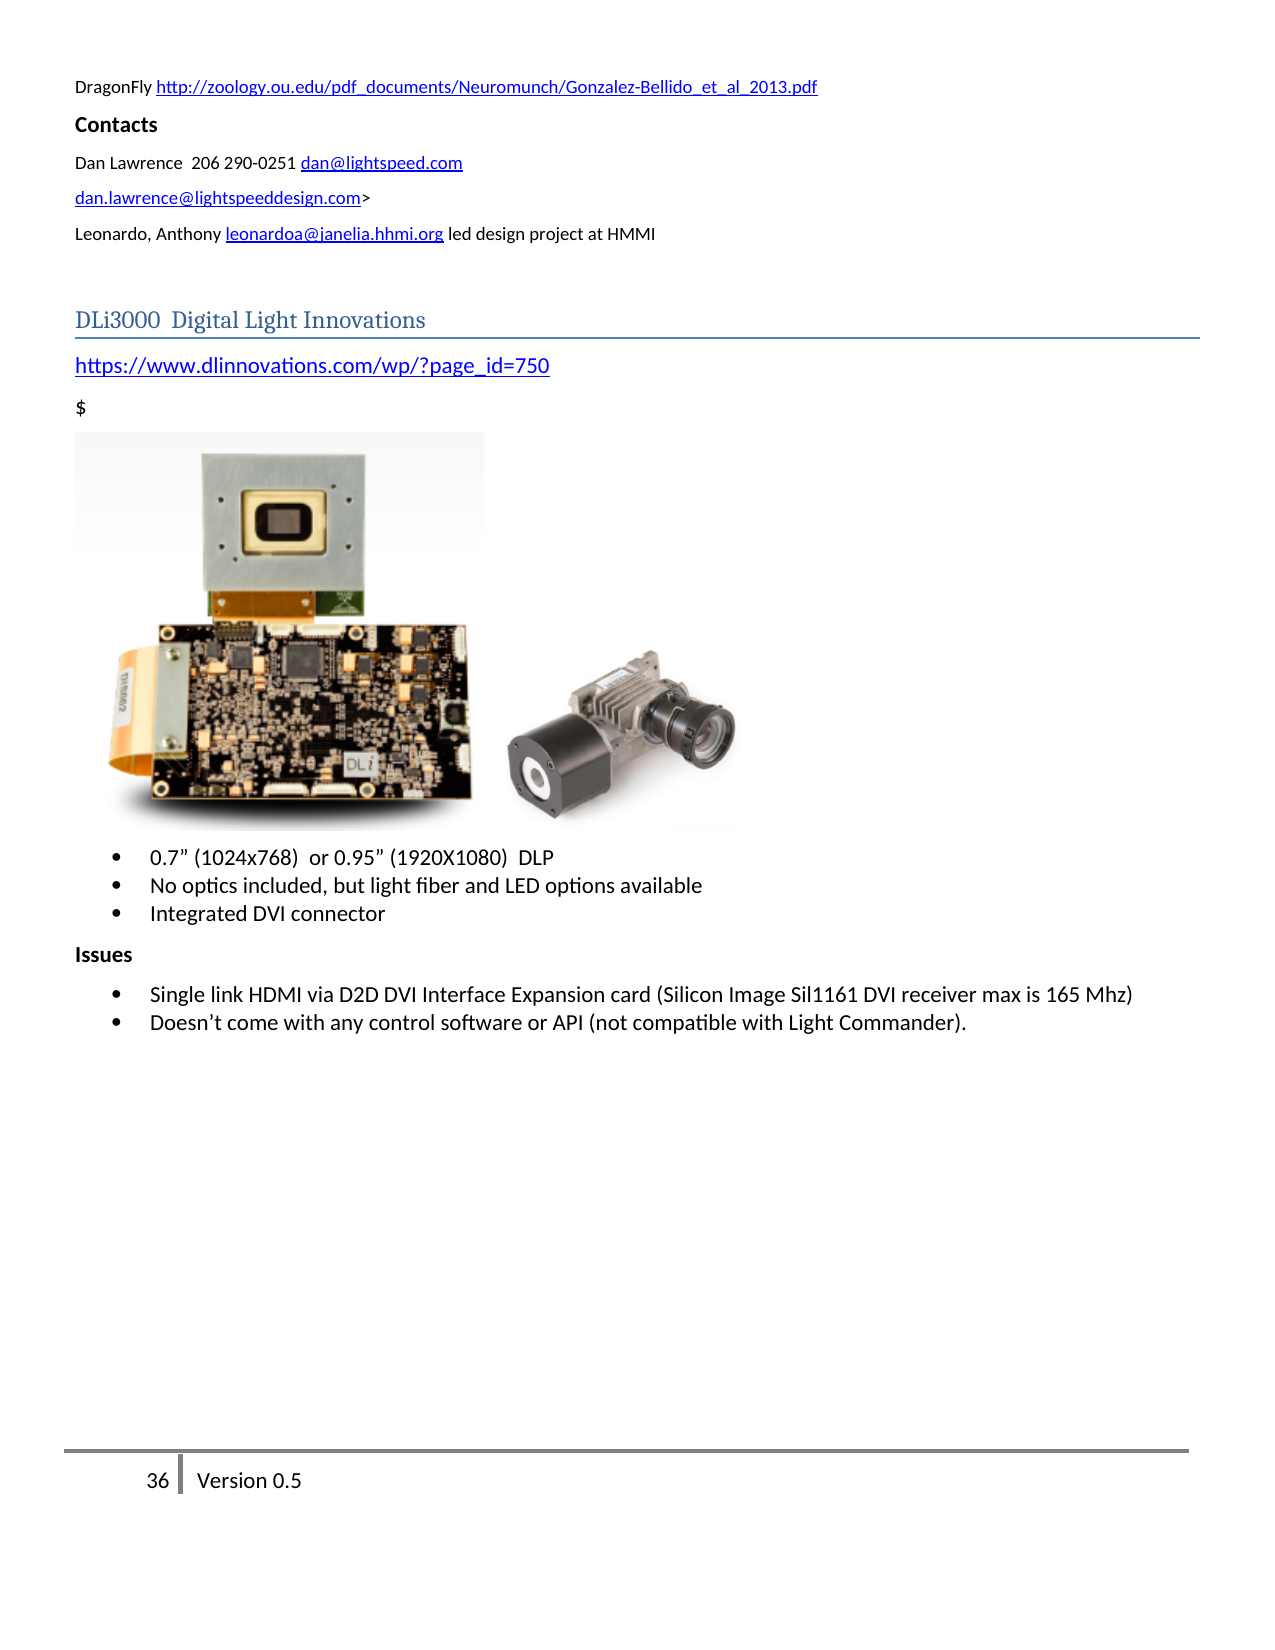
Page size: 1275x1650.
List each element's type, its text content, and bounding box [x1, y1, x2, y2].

list Doesn’t come with any control software or API (not compatible with Light Commander). [112, 1008, 1200, 1037]
list No optics included, but light fiber and LED options available [112, 871, 1200, 899]
text Contacts [75, 110, 1200, 138]
subtitle DLi3000 Digital Light Innovations [75, 306, 1200, 337]
text $ [75, 392, 1200, 420]
text Leonardo, Anthony leonardoa@janelia.hhmi.org led design project at HMMI [75, 222, 1200, 245]
text Issues [75, 940, 1200, 968]
list Single link HDMI via D2D DVI Interface Expansion card (Silicon Image Sil1161 DVI receiver max is 165 Mhz) [112, 981, 1200, 1008]
text https://www.dlinnovations.com/wp/?page_id=750 [75, 351, 1200, 379]
picture [75, 432, 485, 831]
text dan.lawrence@lightspeeddesign.com> [75, 186, 1200, 209]
list 0.7” (1024x768) or 0.95” (1920X1080) DLP [112, 843, 1200, 871]
text Dan Lawrence 206 290-0251 dan@lightspeed.com [75, 151, 1200, 174]
picture [489, 600, 751, 831]
text DragonFly http://zoology.ou.edu/pdf_documents/Neuromunch/Gonzalez-Bellido_et_al_2013.pdf [75, 75, 1200, 98]
list Integrated DVI connector [112, 899, 1200, 927]
